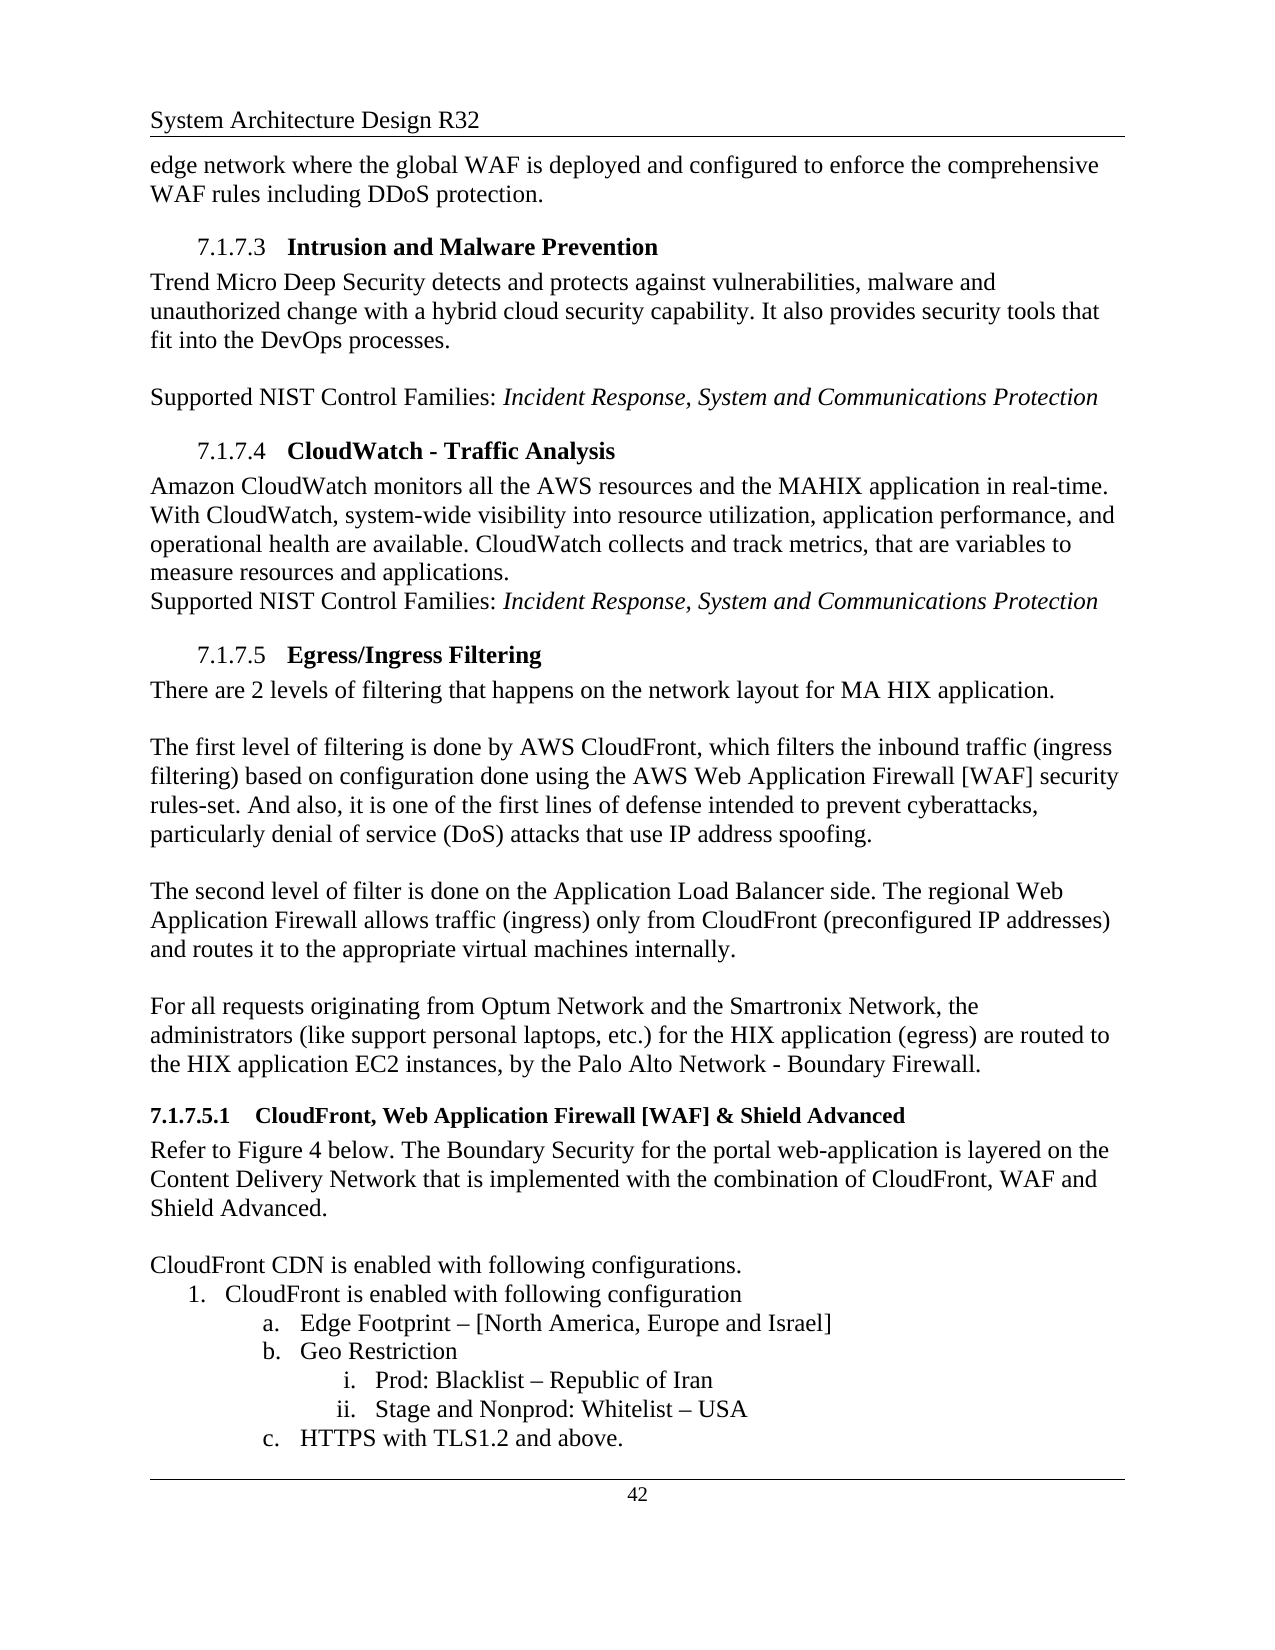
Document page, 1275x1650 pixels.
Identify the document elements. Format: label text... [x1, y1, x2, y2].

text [150, 150, 1125, 207]
list Prod: Blacklist – Republic of Iran [356, 1365, 1125, 1394]
subtitle Intrusion and Malware Prevention [197, 232, 1125, 261]
subtitle CloudWatch - Traffic Analysis [197, 436, 1125, 465]
list CloudFront is enabled with following configuration [187, 1279, 1125, 1308]
text For all requests originating from Optum Network and the Smartronix Network, the administrators (like support personal laptops, etc.) for the HIX application (egress) are routed to the HIX application EC2 instances, by the Palo Alto Network - Boundary Firewall. [150, 991, 1125, 1077]
list HTTPS with TLS1.2 and above. [262, 1423, 1125, 1451]
subtitle CloudFront, Web Application Firewall [WAF] & Shield Advanced [150, 1102, 1125, 1129]
text Amazon CloudWatch monitors all the AWS resources and the MAHIX application in real-time. With CloudWatch, system-wide visibility into resource utilization, application performance, and operational health are available. CloudWatch collects and track metrics, that are variables to measure resources and applications. [150, 471, 1125, 586]
text CloudFront CDN is enabled with following configurations. [150, 1250, 1125, 1279]
text Trend Micro Deep Security detects and protects against vulnerabilities, malware and unauthorized change with a hybrid cloud security capability. It also provides security tools that fit into the DevOps processes. [150, 267, 1125, 354]
list Stage and Nonprod: Whitelist – USA [356, 1394, 1125, 1423]
text The first level of filtering is done by AWS CloudFront, which filters the inbound traffic (ingress filtering) based on configuration done using the AWS Web Application Firewall [WAF] security rules-set. And also, it is one of the first lines of defense intended to prevent cyberattacks, particularly denial of service (DoS) attacks that use IP address spoofing. [150, 732, 1125, 847]
text Supported NIST Control Families: Incident Response, System and Communications Protection [150, 586, 1125, 615]
list Edge Footprint – [North America, Europe and Israel] [262, 1308, 1125, 1336]
text Supported NIST Control Families: Incident Response, System and Communications Protection [150, 382, 1125, 411]
list Geo Restriction [262, 1336, 1125, 1365]
text The second level of filter is done on the Application Load Balancer side. The regional Web Application Firewall allows traffic (ingress) only from CloudFront (preconfigured IP addresses) and routes it to the appropriate virtual machines internally. [150, 876, 1125, 962]
text There are 2 levels of filtering that happens on the network layout for MA HIX application. [150, 675, 1125, 704]
subtitle Egress/Ingress Filtering [197, 640, 1125, 669]
text Refer to Figure 4 below. The Boundary Security for the portal web-application is layered on the Content Delivery Network that is implemented with the combination of CloudFront, WAF and Shield Advanced. [150, 1135, 1125, 1221]
